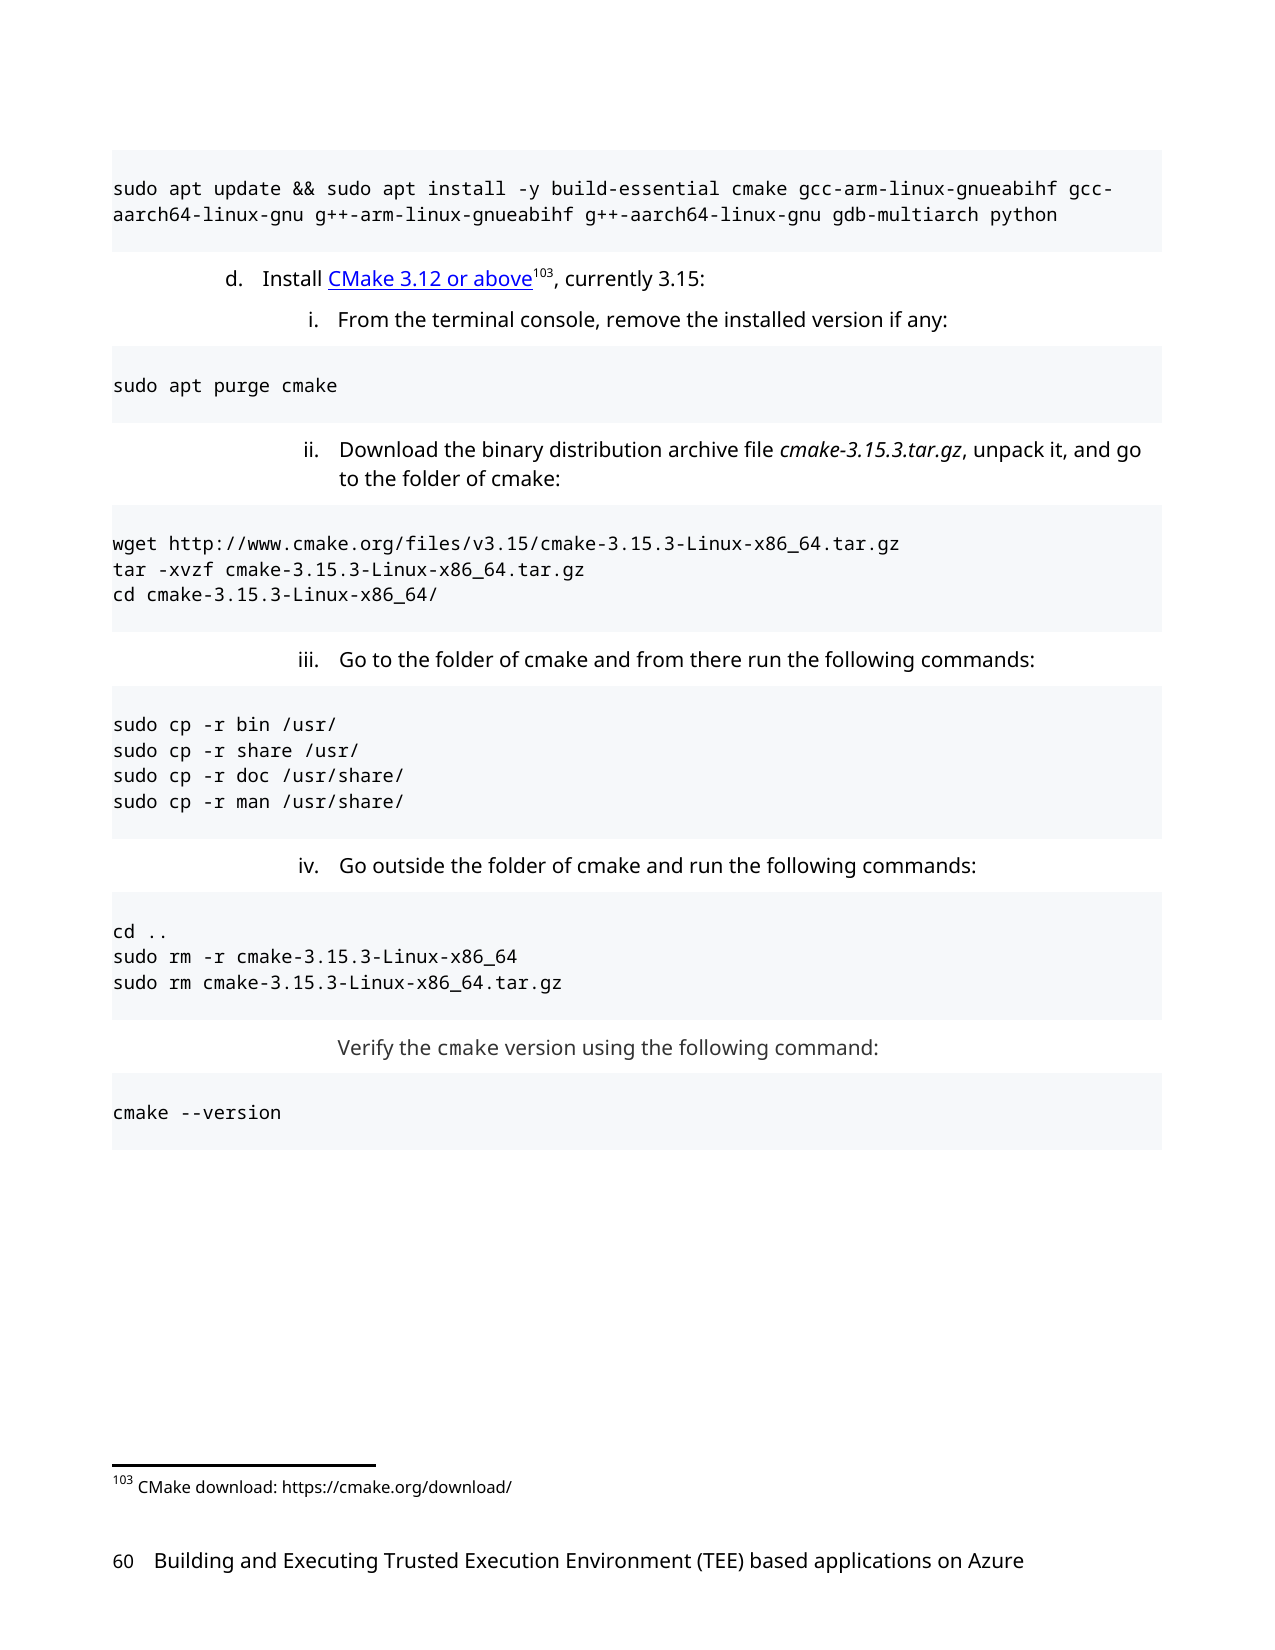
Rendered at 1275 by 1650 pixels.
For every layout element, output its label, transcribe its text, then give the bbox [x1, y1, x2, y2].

list Install CMake 3.12 or above, currently 3.15: [225, 264, 1162, 293]
text sudo cp -r share /usr/ [112, 737, 1162, 762]
text wget http://www.cmake.org/files/v3.15/cmake-3.15.3-Linux-x86_64.tar.gz [112, 530, 1162, 556]
text cd .. [112, 918, 1162, 943]
text cd cmake-3.15.3-Linux-x86_64/ [112, 581, 1162, 607]
text sudo cp -r man /usr/share/ [112, 788, 1162, 813]
list Download the binary distribution archive file cmake-3.15.3.tar.gz, unpack it, and go to the folder of cmake: [319, 436, 1162, 492]
text sudo apt purge cmake [112, 372, 1162, 397]
text sudo apt update && sudo apt install -y build-essential cmake gcc-arm-linux-gnueabihf gcc-aarch64-linux-gnu g++-arm-linux-gnueabihf g++-aarch64-linux-gnu gdb-multiarch python [112, 176, 1162, 227]
text sudo cp -r bin /usr/ [112, 711, 1162, 737]
list Go to the folder of cmake and from there run the following commands: [319, 645, 1162, 673]
text sudo cp -r doc /usr/share/ [112, 762, 1162, 788]
text cmake --version [112, 1099, 1162, 1124]
list From the terminal console, remove the installed version if any: [319, 306, 1162, 334]
text sudo rm -r cmake-3.15.3-Linux-x86_64 [112, 943, 1162, 969]
text sudo rm cmake-3.15.3-Linux-x86_64.tar.gz [112, 969, 1162, 994]
text Verify the cmake version using the following command: [337, 1033, 1162, 1061]
text tar -xvzf cmake-3.15.3-Linux-x86_64.tar.gz [112, 556, 1162, 581]
list Go outside the folder of cmake and run the following commands: [319, 852, 1162, 880]
